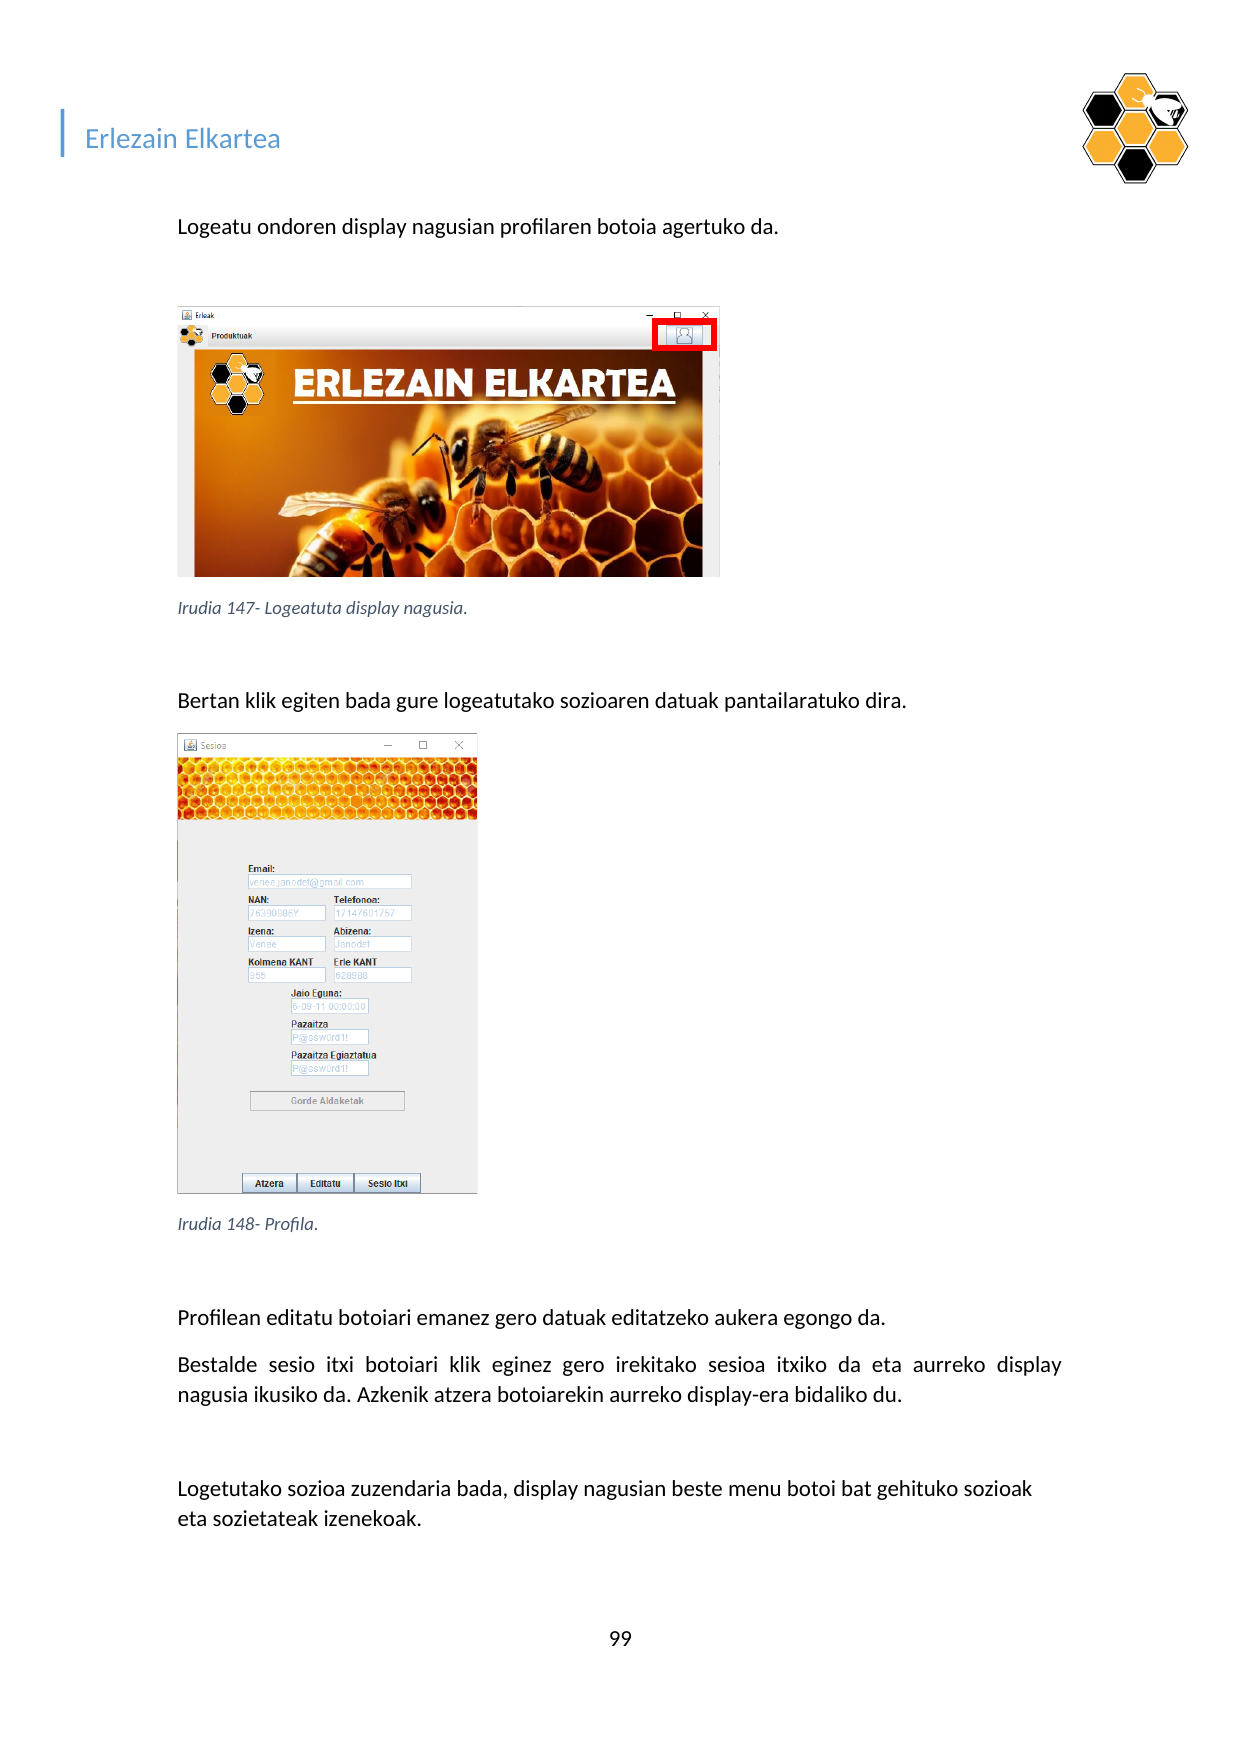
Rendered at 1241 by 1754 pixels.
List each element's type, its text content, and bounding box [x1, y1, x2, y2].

picture [177, 306, 720, 577]
picture [1071, 73, 1210, 185]
text Logetutako sozioa zuzendaria bada, display nagusian beste menu botoi bat gehituko sozioak eta sozietateak izenekoak. [177, 1474, 1063, 1532]
text Bestalde sesio itxi botoiari klik eginez gero irekitako sesioa itxiko da eta aurreko display nagusia ikusiko da. Azkenik atzera botoiarekin aurreko display-era bidaliko du. [177, 1350, 1063, 1408]
text Profilean editatu botoiari emanez gero datuak editatzeko aukera egongo da. [177, 1303, 1063, 1331]
text Irudia 147- Logeatuta display nagusia. [177, 596, 1063, 619]
picture [177, 733, 478, 1194]
text Irudia 148- Profila. [177, 1213, 1063, 1236]
text Logeatu ondoren display nagusian profilaren botoia agertuko da. [177, 212, 1063, 240]
text Bertan klik egiten bada gure logeatutako sozioaren datuak pantailaratuko dira. [177, 686, 1063, 714]
